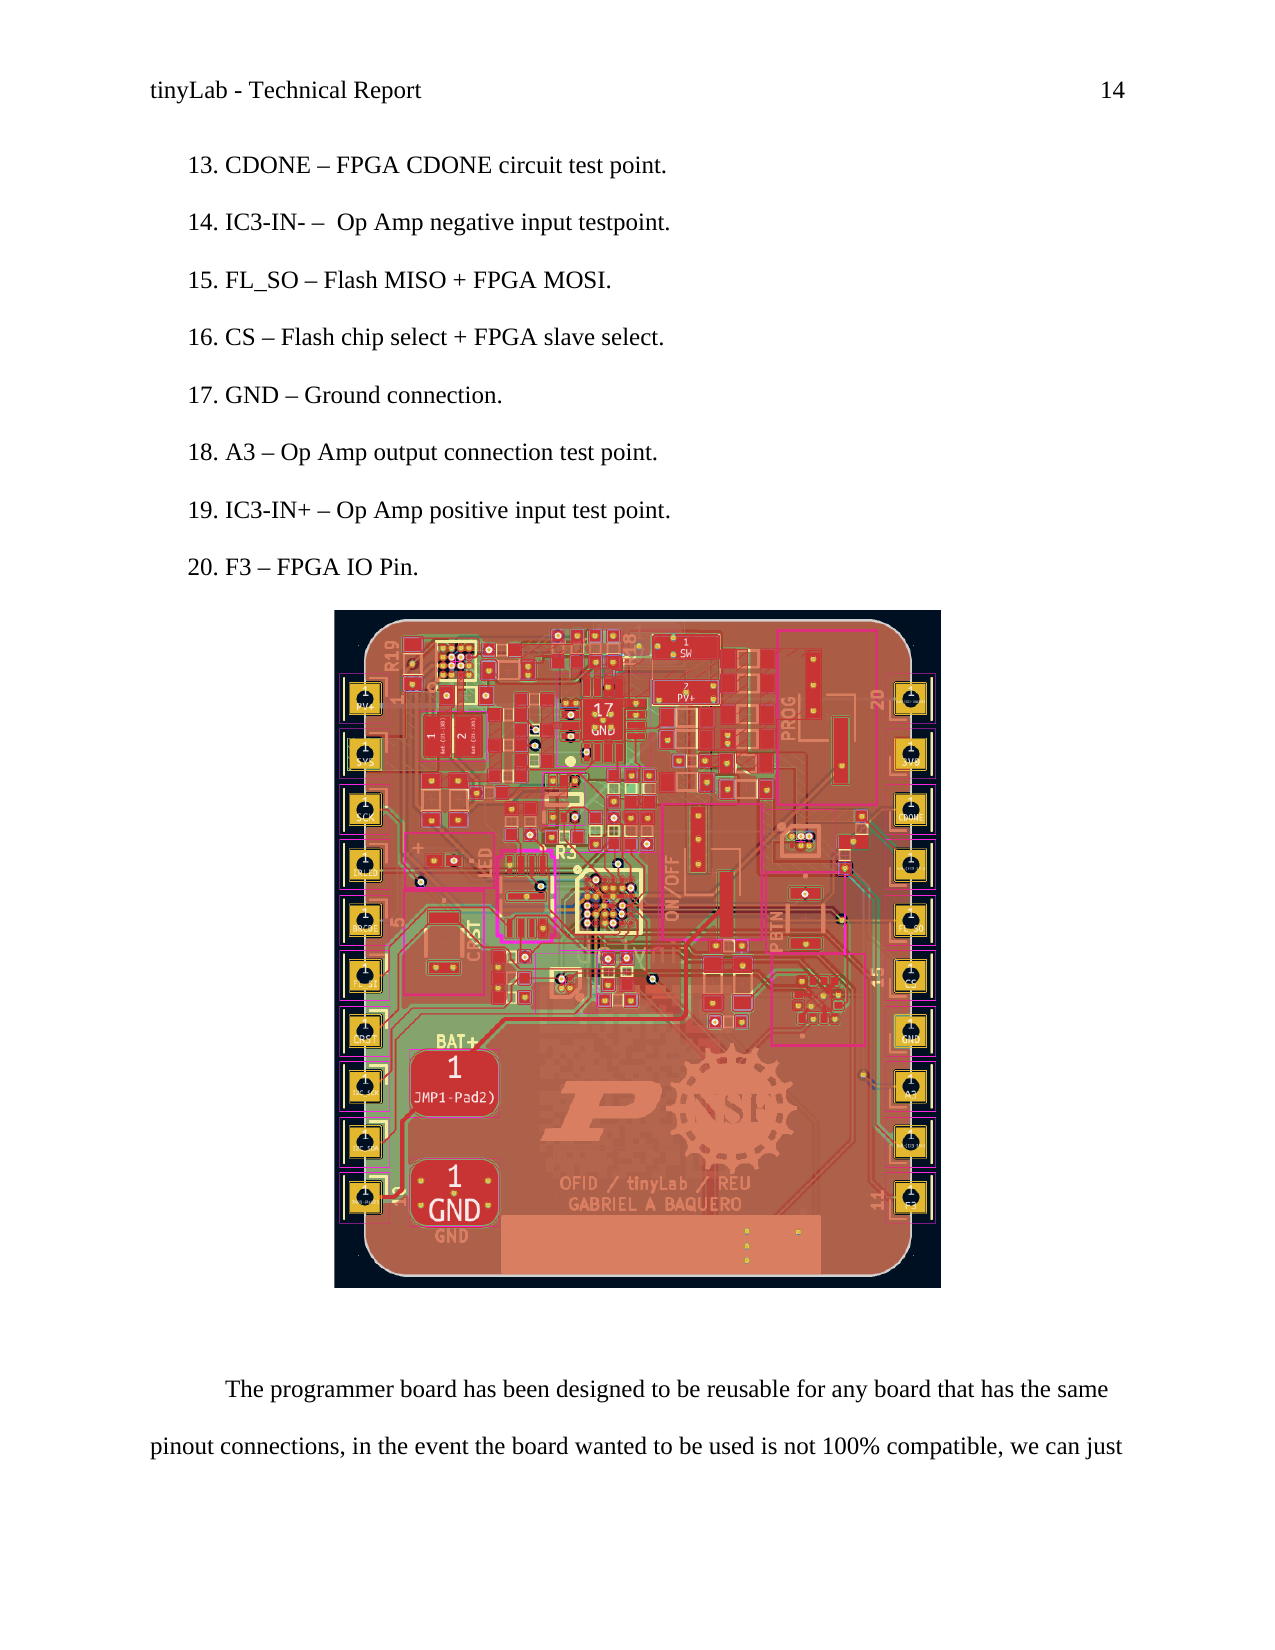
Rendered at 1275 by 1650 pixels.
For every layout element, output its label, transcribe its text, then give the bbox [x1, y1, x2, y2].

list IC3-IN- – Op Amp negative input testpoint. [187, 207, 1125, 236]
list GND – Ground connection. [187, 380, 1125, 409]
list FL_SO – Flash MISO + FPGA MOSI. [187, 265, 1125, 294]
list CS – Flash chip select + FPGA slave select. [187, 322, 1125, 351]
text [150, 1374, 1125, 1460]
list CDONE – FPGA CDONE circuit test point. [187, 150, 1125, 179]
picture [334, 610, 941, 1288]
list F3 – FPGA IO Pin. [187, 552, 1125, 581]
list A3 – Op Amp output connection test point. [187, 437, 1125, 466]
list IC3-IN+ – Op Amp positive input test point. [187, 495, 1125, 524]
